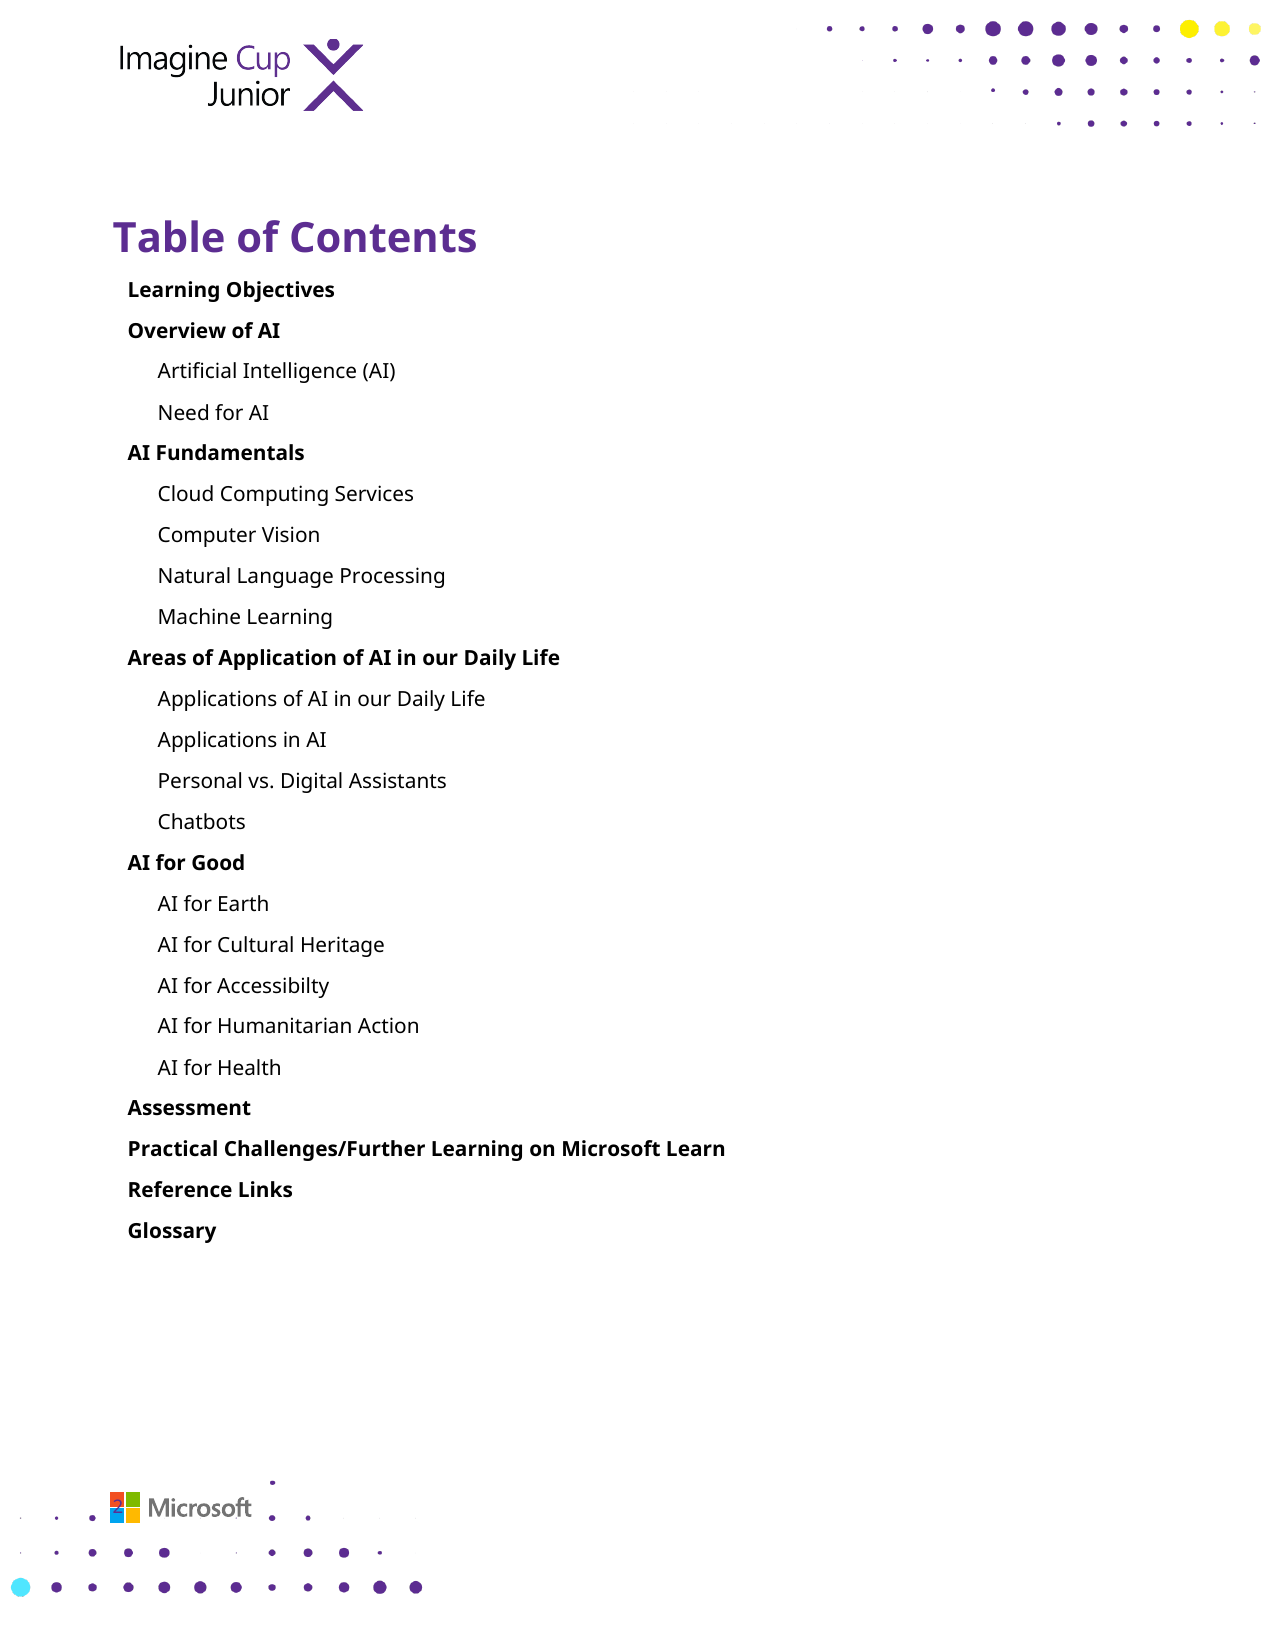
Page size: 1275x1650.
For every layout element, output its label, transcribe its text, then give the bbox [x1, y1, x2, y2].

text AI for Accessibilty 29 [157, 971, 1162, 999]
picture [0, 1451, 444, 1603]
text Applications of AI in our Daily Life 16 [157, 684, 1162, 713]
text AI for Humanitarian Action 30 [157, 1012, 1162, 1040]
text Table of Contents [112, 211, 1162, 262]
text Computer Vision 6 [157, 520, 1162, 549]
text AI for Earth 24 [157, 889, 1162, 917]
text Machine Learning 13 [157, 602, 1162, 631]
text Applications in AI 20 [157, 725, 1162, 753]
picture [120, 12, 1275, 142]
text Reference Links 37 [127, 1175, 1162, 1204]
text Overview of AI 4 [127, 316, 1162, 344]
text Glossary……………………………………………………………………………...…………………………………39 [127, 1216, 1162, 1245]
text AI for Health 32 [157, 1053, 1162, 1081]
text AI for Good 24 [127, 848, 1162, 876]
text Assessment 34 [127, 1093, 1162, 1122]
text Learning Objectives 4 [127, 275, 1162, 303]
text Cloud Computing Services 5 [157, 479, 1162, 508]
text Areas of Application of AI in our Daily Life 16 [127, 643, 1162, 672]
text Natural Language Processing 9 [157, 561, 1162, 590]
text Artificial Intelligence (AI) 4 [157, 357, 1162, 385]
text Need for AI 4 [157, 398, 1162, 426]
text Chatbots 23 [157, 807, 1162, 835]
text Practical Challenges/Further Learning on Microsoft Learn 35 [127, 1134, 1162, 1163]
text Personal vs. Digital Assistants 23 [157, 766, 1162, 794]
text AI Fundamentals 5 [127, 438, 1162, 467]
text AI for Cultural Heritage 27 [157, 930, 1162, 958]
